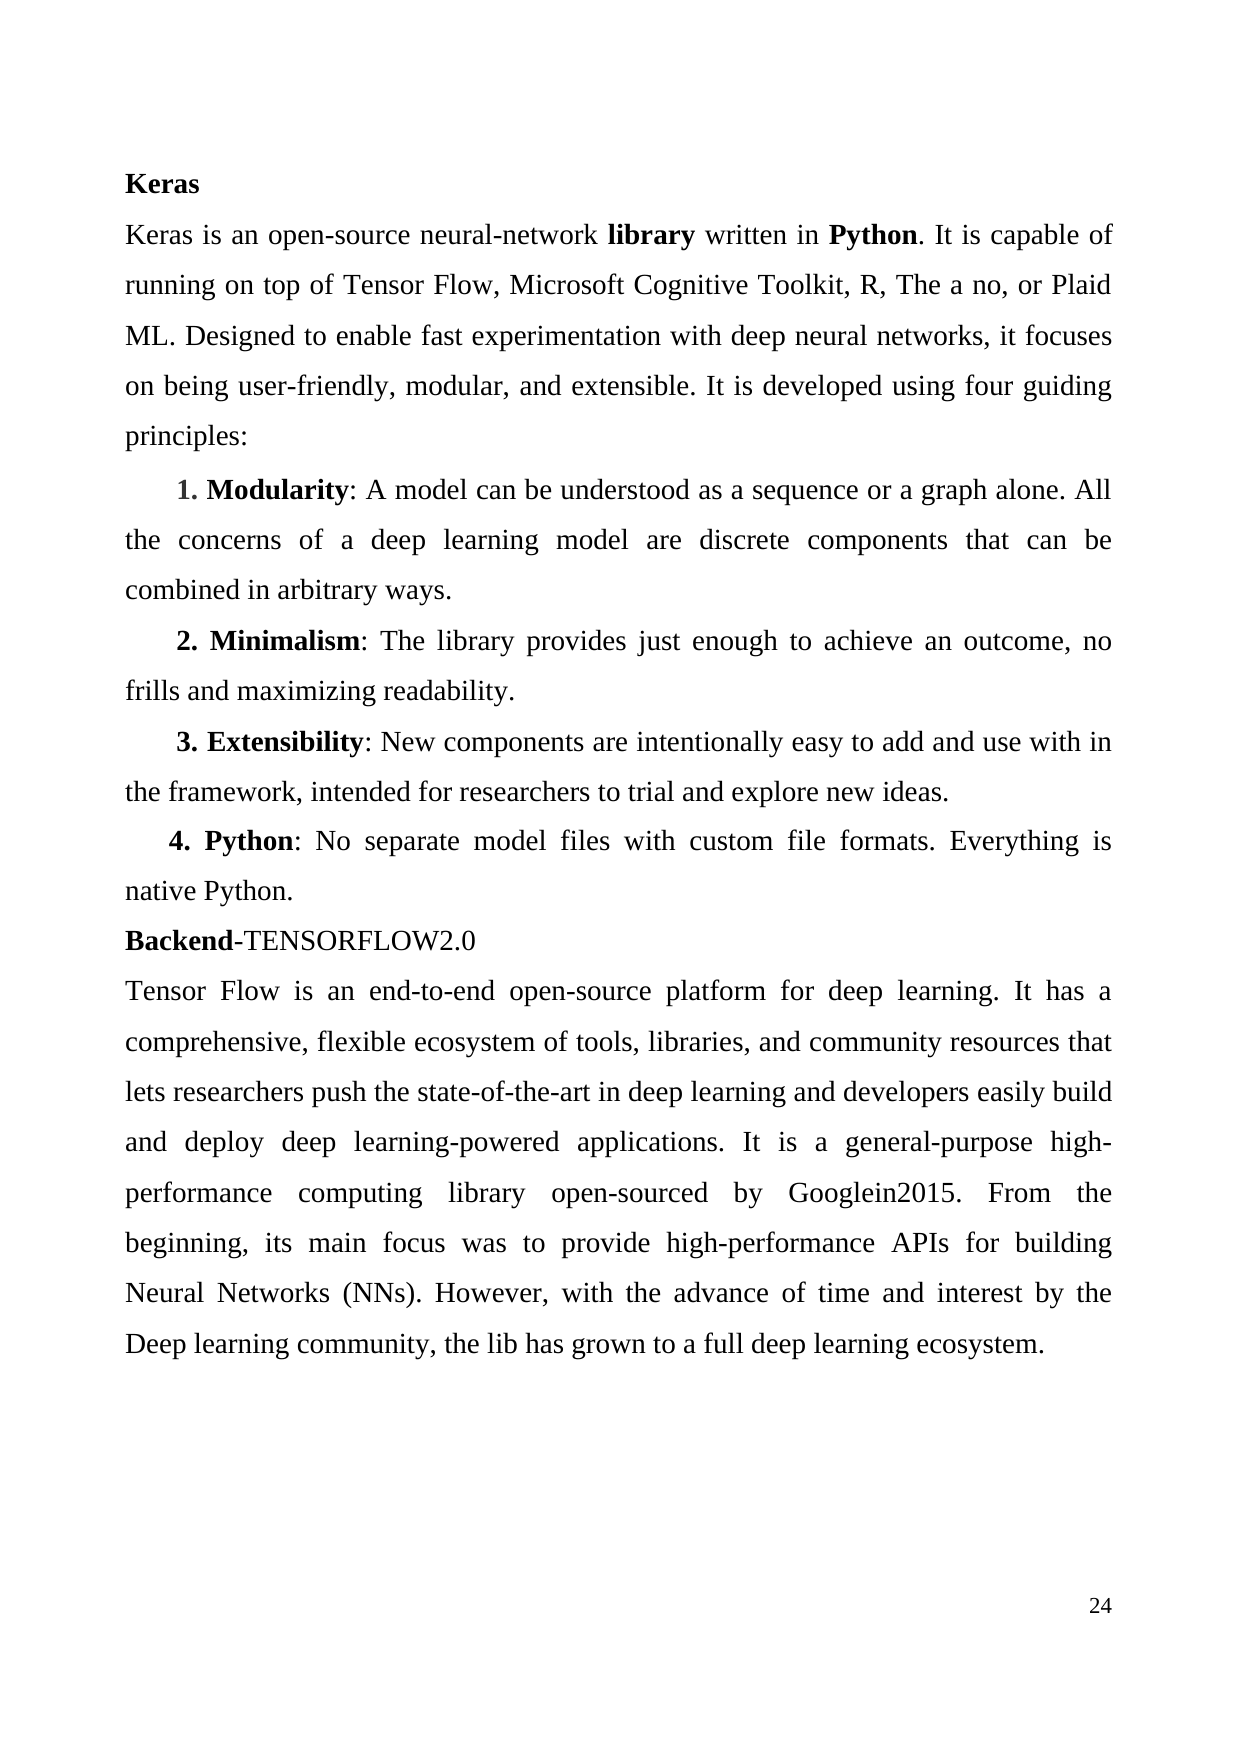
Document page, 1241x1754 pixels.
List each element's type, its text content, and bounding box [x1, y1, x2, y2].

list Minimalism: The library provides just enough to achieve an outcome, no frills and maximizing readability. [125, 623, 1113, 707]
text Tensor Flow is an end-to-end open-source platform for deep learning. It has a comprehensive, flexible ecosystem of tools, libraries, and community resources that lets researchers push the state-of-the-art in deep learning and developers easily build and deploy deep learning-powered applications. It is a general-purpose high-performance computing library open-sourced by Googlein2015. From the beginning, its main focus was to provide high-performance APIs for building Neural Networks (NNs). However, with the advance of time and interest by the Deep learning community, the lib has grown to a full deep learning ecosystem. [125, 973, 1113, 1359]
text Keras [125, 167, 1113, 200]
text Keras is an open-source neural-network library written in Python. It is capable of running on top of Tensor Flow, Microsoft Cognitive Toolkit, R, The a no, or Plaid ML. Designed to enable fast experimentation with deep neural networks, it focuses on being user-friendly, modular, and extensible. It is developed using four guiding principles: [125, 217, 1113, 452]
text Backend-TENSORFLOW2.0 [125, 923, 1113, 957]
list Modularity: A model can be understood as a sequence or a graph alone. All the concerns of a deep learning model are discrete components that can be combined in arbitrary ways. [125, 472, 1113, 606]
list Extensibility: New components are intentionally easy to add and use with in the framework, intended for researchers to trial and explore new ideas. [125, 724, 1113, 807]
list Python: No separate model files with custom file formats. Everything is native Python. [125, 823, 1113, 906]
